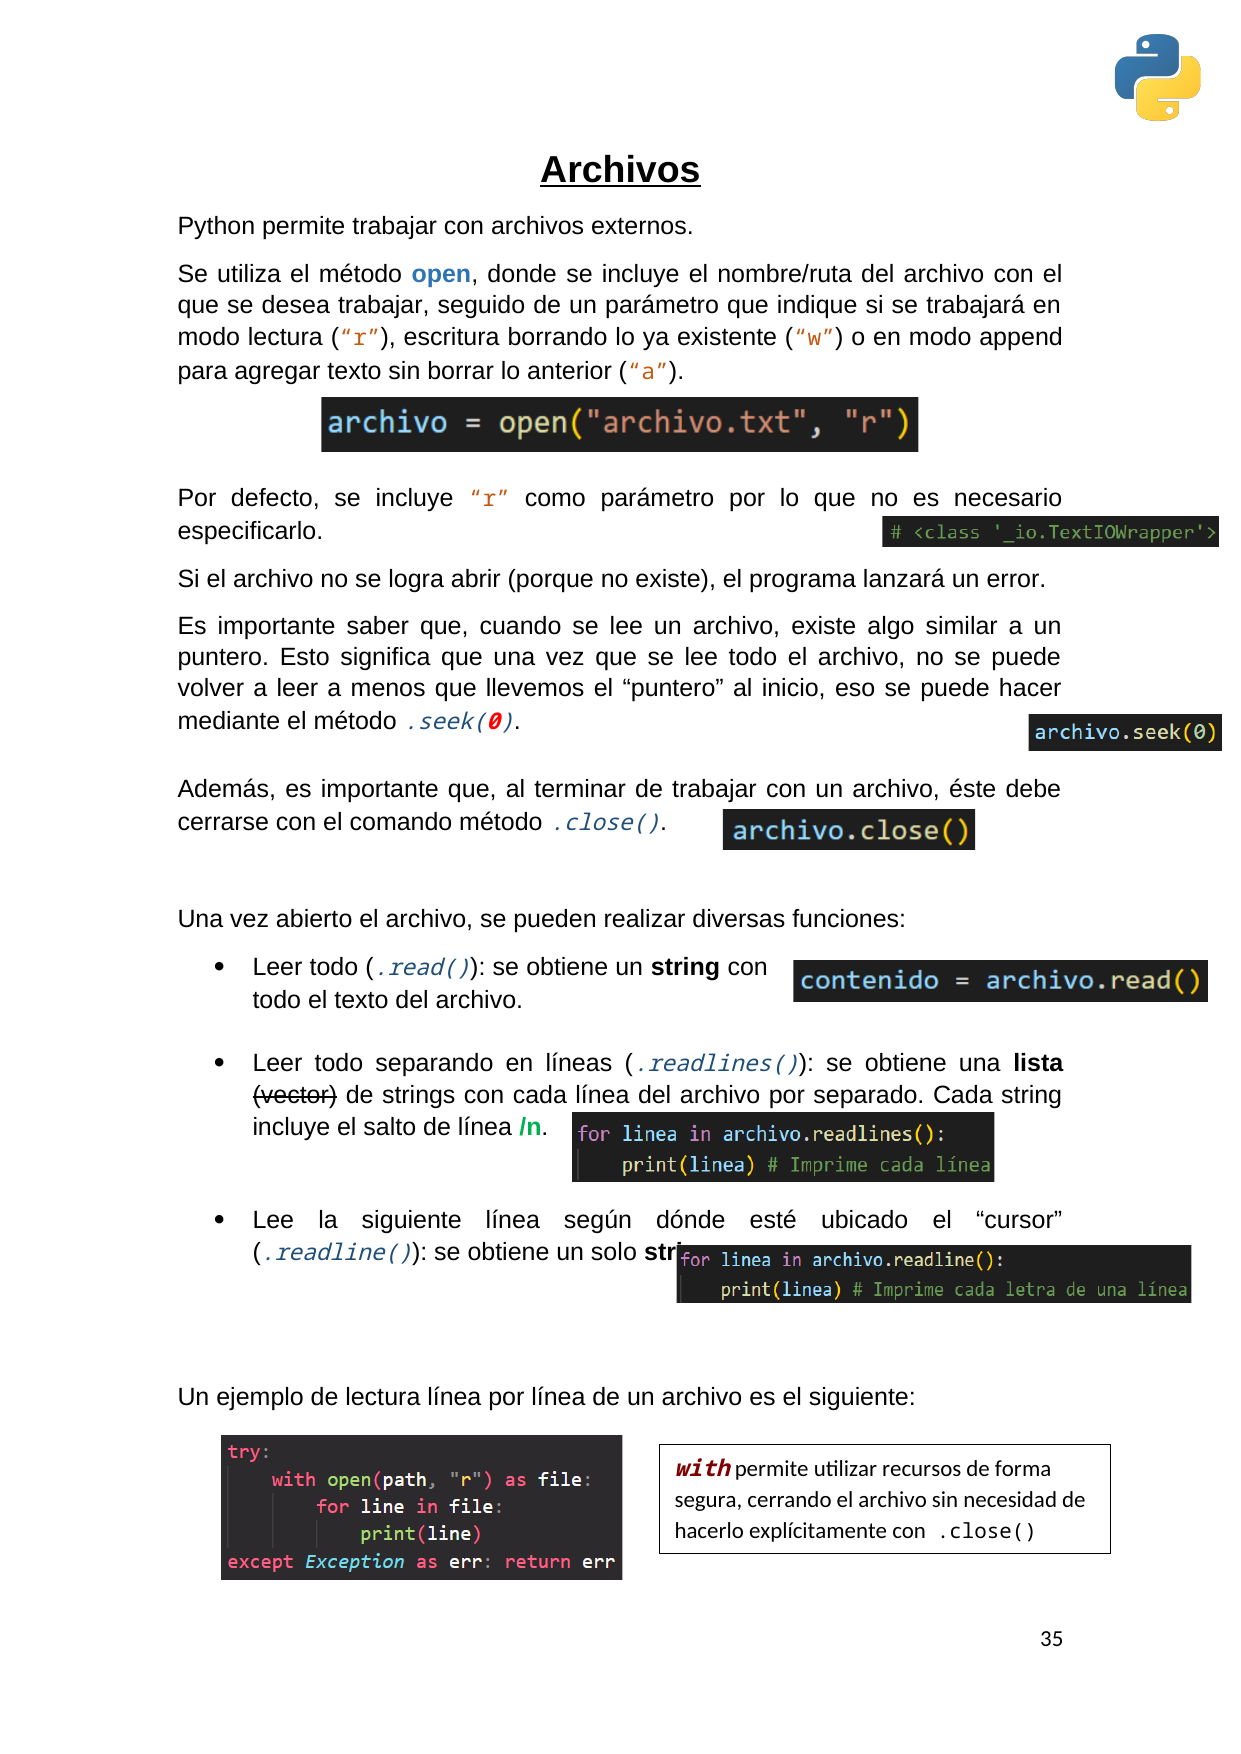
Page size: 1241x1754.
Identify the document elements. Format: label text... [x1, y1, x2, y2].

text Una vez abierto el archivo, se pueden realizar diversas funciones: [177, 903, 1063, 932]
text Archivos [177, 148, 1063, 191]
list Leer todo (.read()): se obtiene un string con todo el texto del archivo. [215, 951, 768, 1013]
picture [1028, 714, 1222, 751]
list Leer todo separando en líneas (.readlines()): se obtiene una lista (vector) de strings con cada línea del archivo por separado. Cada string incluye el salto de línea /n. [215, 1047, 1063, 1140]
text Si el archivo no se logra abrir (porque no existe), el programa lanzará un error. [177, 563, 1063, 592]
picture [793, 960, 1208, 1002]
picture [572, 1112, 995, 1182]
picture [321, 397, 919, 452]
picture [221, 1435, 623, 1580]
text Un ejemplo de lectura línea por línea de un archivo es el siguiente: [177, 1382, 1063, 1411]
text Python permite trabajar con archivos externos. [177, 211, 1063, 239]
list Lee la siguiente línea según dónde esté ubicado el “cursor” (.readline()): se obtiene un solo string. [215, 1204, 1063, 1267]
picture [882, 516, 1219, 547]
picture [676, 1245, 1192, 1303]
text Se utiliza el método open, donde se incluye el nombre/ruta del archivo con el que se desea trabajar, seguido de un parámetro que indique si se trabajará en modo lectura (“r”), escritura borrando lo ya existente (“w”) o en modo append para agregar texto sin borrar lo anterior (“a”). [177, 258, 1063, 386]
text Además, es importante que, al terminar de trabajar con un archivo, éste debe cerrarse con el comando método .close(). [177, 774, 1063, 837]
text Por defecto, se incluye “r” como parámetro por lo que no es necesario especificarlo. [177, 482, 1063, 544]
picture [1114, 34, 1201, 121]
picture [722, 809, 976, 850]
text Es importante saber que, cuando se lee un archivo, existe algo similar a un puntero. Esto significa que una vez que se lee todo el archivo, no se puede volver a leer a menos que llevemos el “puntero” al inicio, eso se puede hacer mediante el método .seek(0). [177, 611, 1063, 736]
